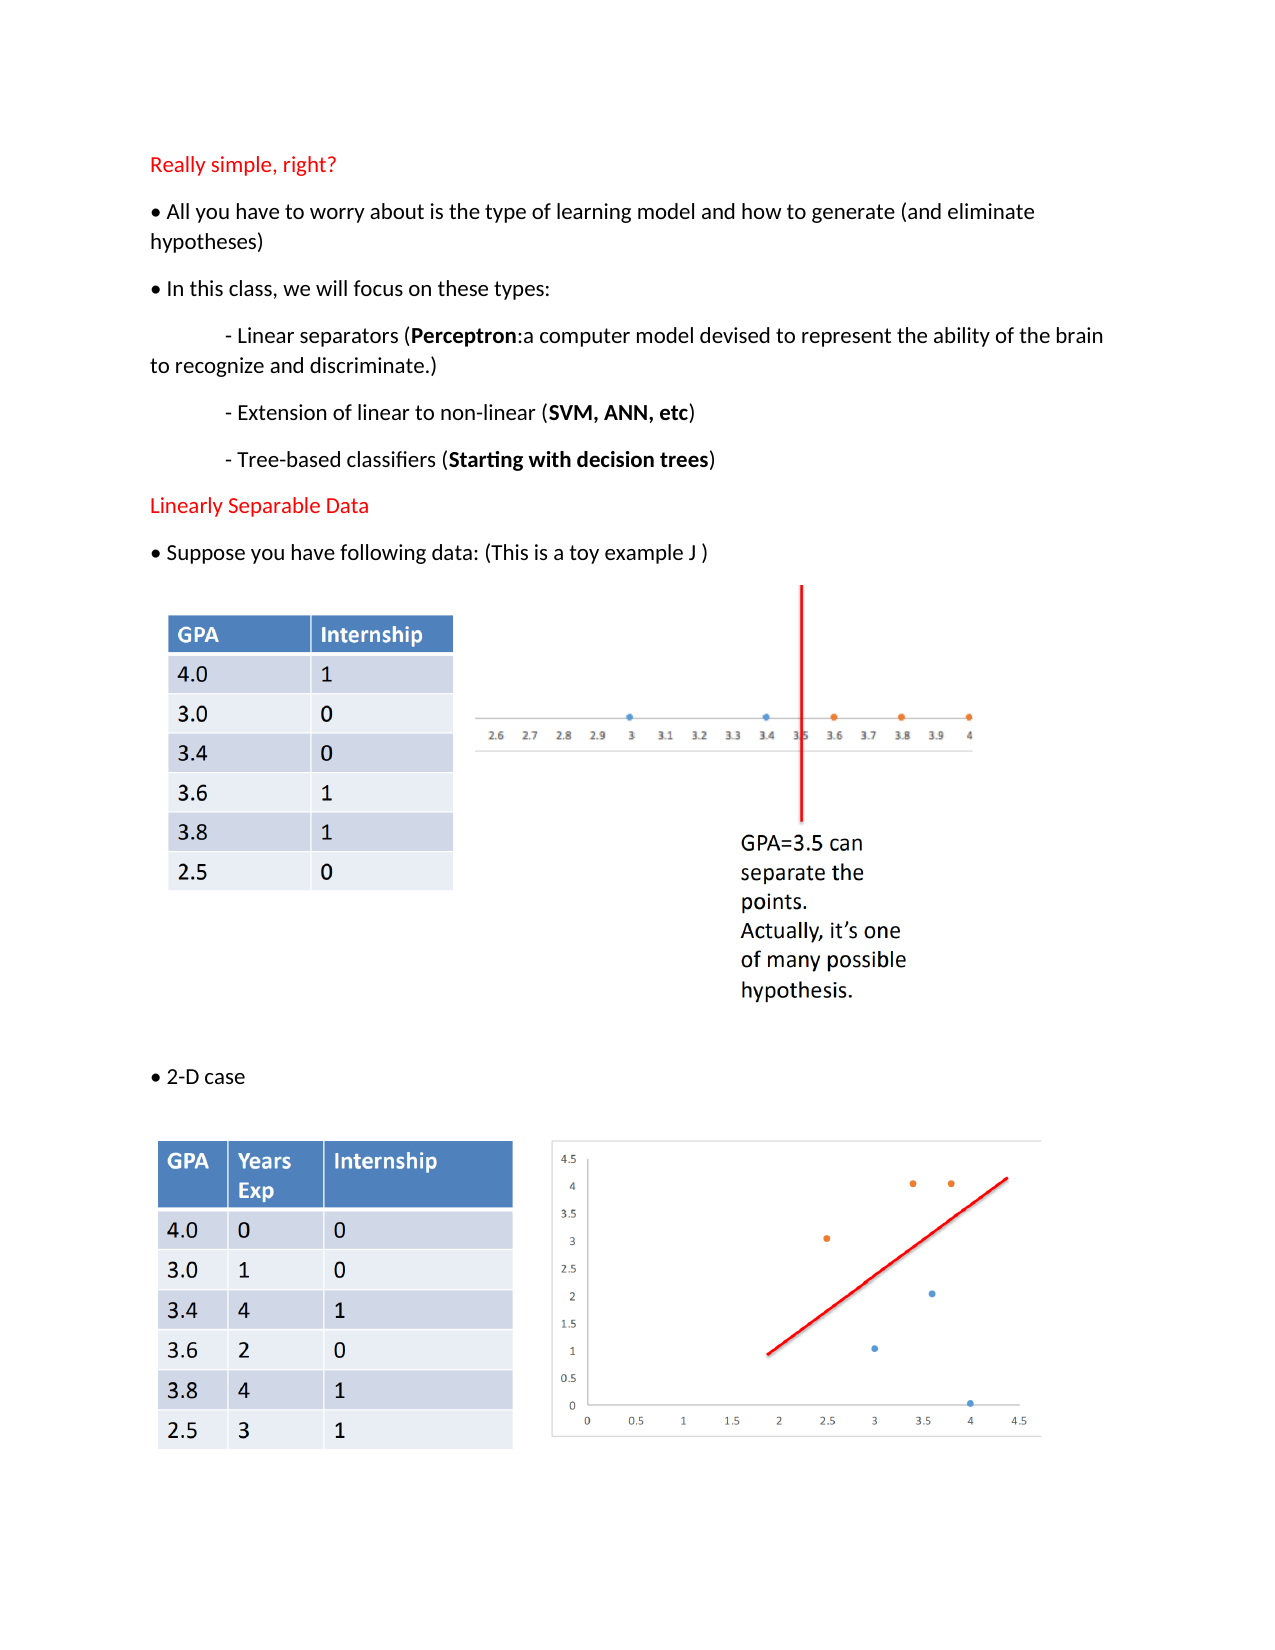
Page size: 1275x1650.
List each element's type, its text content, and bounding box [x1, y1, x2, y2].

text Linearly Separable Data [150, 492, 1125, 520]
text • In this class, we will focus on these types: [150, 274, 1125, 302]
text Really simple, right? [150, 150, 1125, 178]
picture [150, 585, 973, 1043]
text - Linear separators (Perceptron:a computer model devised to represent the ability of the brain to recognize and discriminate.) [150, 321, 1125, 379]
text - Tree-based classifiers (Starting with decision trees) [225, 445, 1125, 473]
picture [150, 1108, 1042, 1455]
text • 2-D case [150, 1062, 1125, 1090]
text • All you have to worry about is the type of learning model and how to generate (and eliminate hypotheses) [150, 197, 1125, 255]
text • Suppose you have following data: (This is a toy example J ) [150, 538, 1125, 567]
text - Extension of linear to non-linear (SVM, ANN, etc) [225, 398, 1125, 426]
